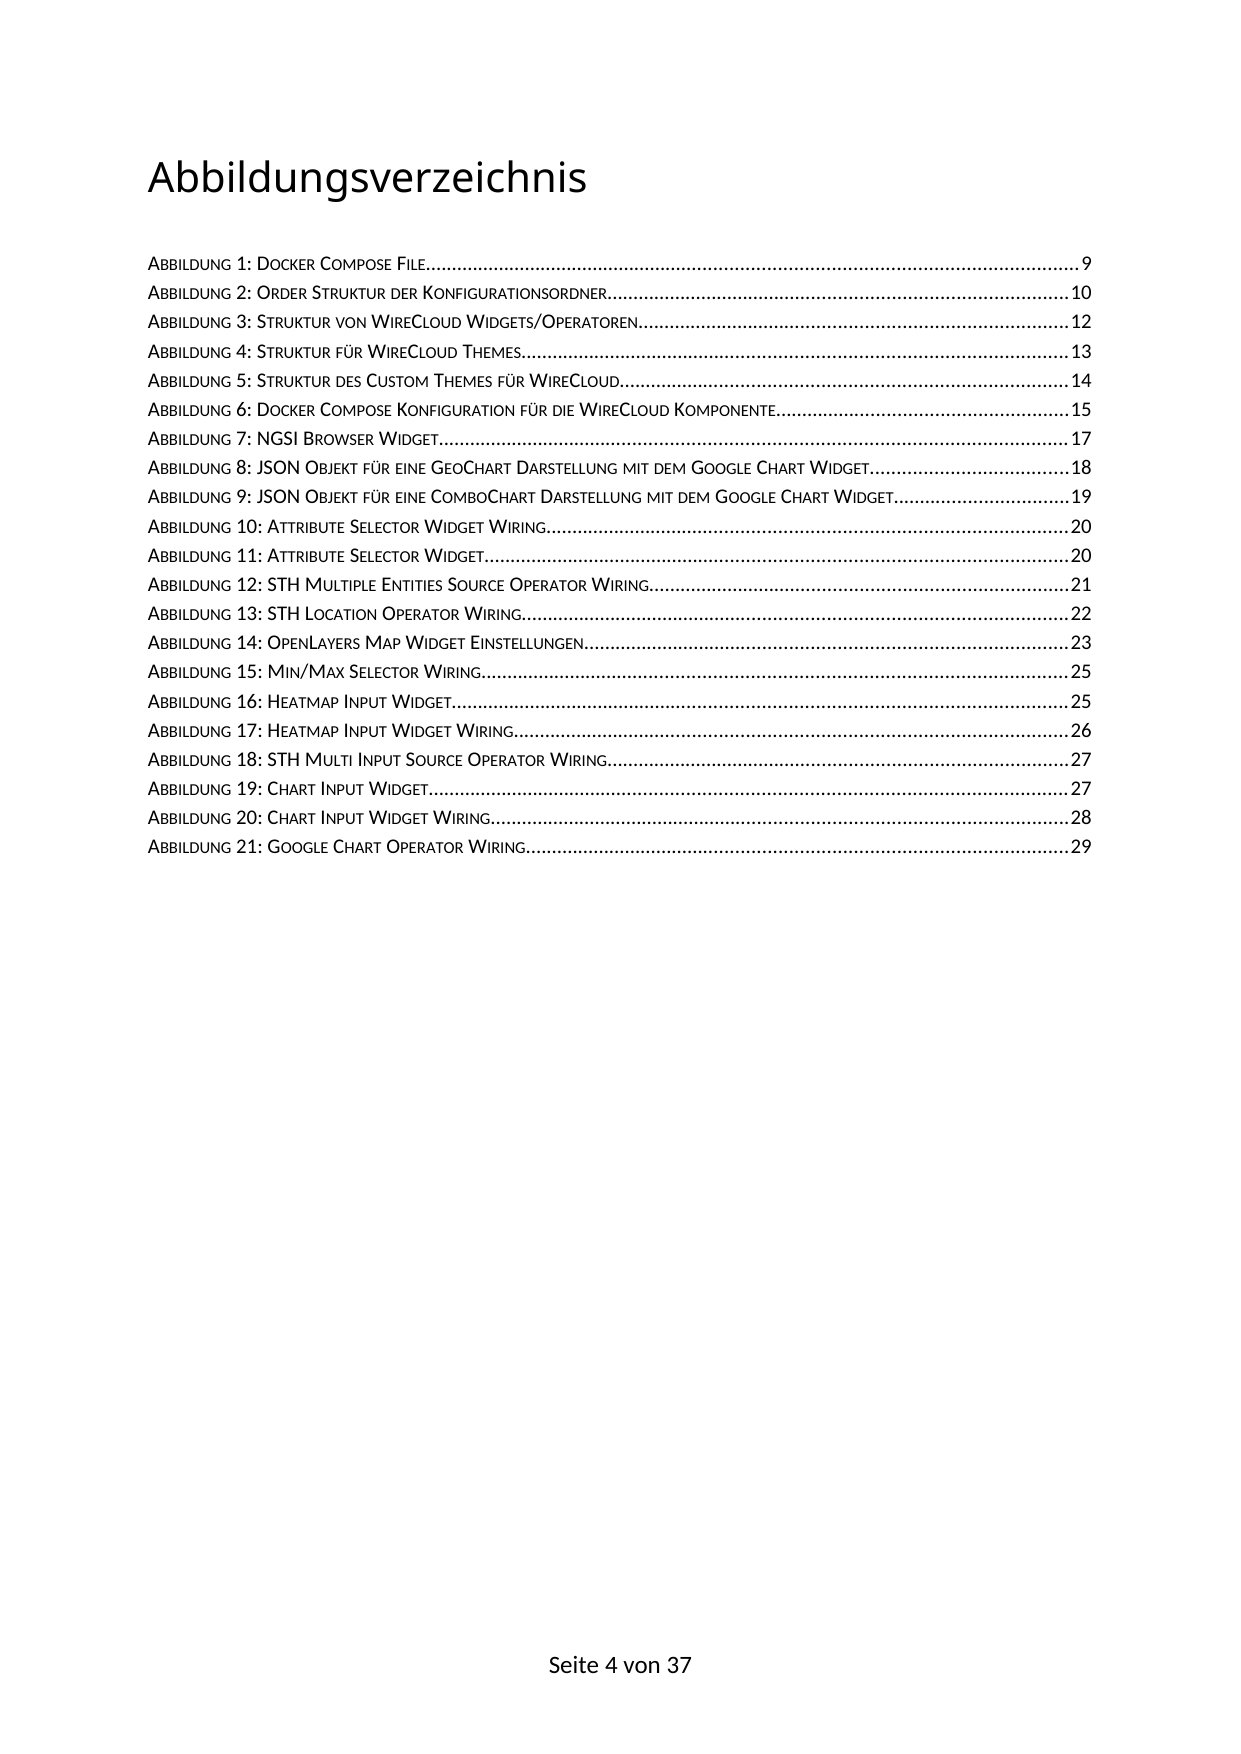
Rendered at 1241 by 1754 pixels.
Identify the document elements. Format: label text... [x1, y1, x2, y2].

text Abbildung 14: OpenLayers Map Widget Einstellungen 23 [148, 629, 1093, 655]
text Abbildung 11: Attribute Selector Widget 20 [148, 542, 1093, 567]
text Abbildung 3: Struktur von WireCloud Widgets/Operatoren 12 [148, 309, 1093, 334]
text Abbildung 4: Struktur für WireCloud Themes 13 [148, 338, 1093, 363]
text Abbildung 12: STH Multiple Entities Source Operator Wiring 21 [148, 571, 1093, 597]
text Abbildung 10: Attribute Selector Widget Wiring 20 [148, 513, 1093, 538]
text Abbildung 6: Docker Compose Konfiguration für die WireCloud Komponente 15 [148, 396, 1093, 422]
text Abbildung 18: STH Multi Input Source Operator Wiring 27 [148, 746, 1093, 772]
text Abbildung 15: Min/Max Selector Wiring 25 [148, 659, 1093, 684]
text Abbildung 9: JSON Objekt für eine ComboChart Darstellung mit dem Google Chart Widget 19 [148, 484, 1093, 509]
text Abbildung 20: Chart Input Widget Wiring 28 [148, 804, 1093, 830]
text Abbildung 19: Chart Input Widget 27 [148, 775, 1093, 801]
text Abbildung 5: Struktur des Custom Themes für WireCloud 14 [148, 367, 1093, 392]
text Abbildung 2: Order Struktur der Konfigurationsordner 10 [148, 279, 1093, 305]
text Abbildung 21: Google Chart Operator Wiring 29 [148, 834, 1093, 859]
text Abbildung 1: Docker Compose File 9 [148, 250, 1093, 276]
text Abbildung 8: JSON Objekt für eine GeoChart Darstellung mit dem Google Chart Widget 18 [148, 454, 1093, 480]
list Abbildungsverzeichnis [148, 148, 1093, 204]
text Abbildung 7: NGSI Browser Widget 17 [148, 425, 1093, 451]
text Abbildung 16: Heatmap Input Widget 25 [148, 688, 1093, 713]
text Abbildung 13: STH Location Operator Wiring 22 [148, 600, 1093, 626]
text Abbildung 17: Heatmap Input Widget Wiring 26 [148, 717, 1093, 742]
